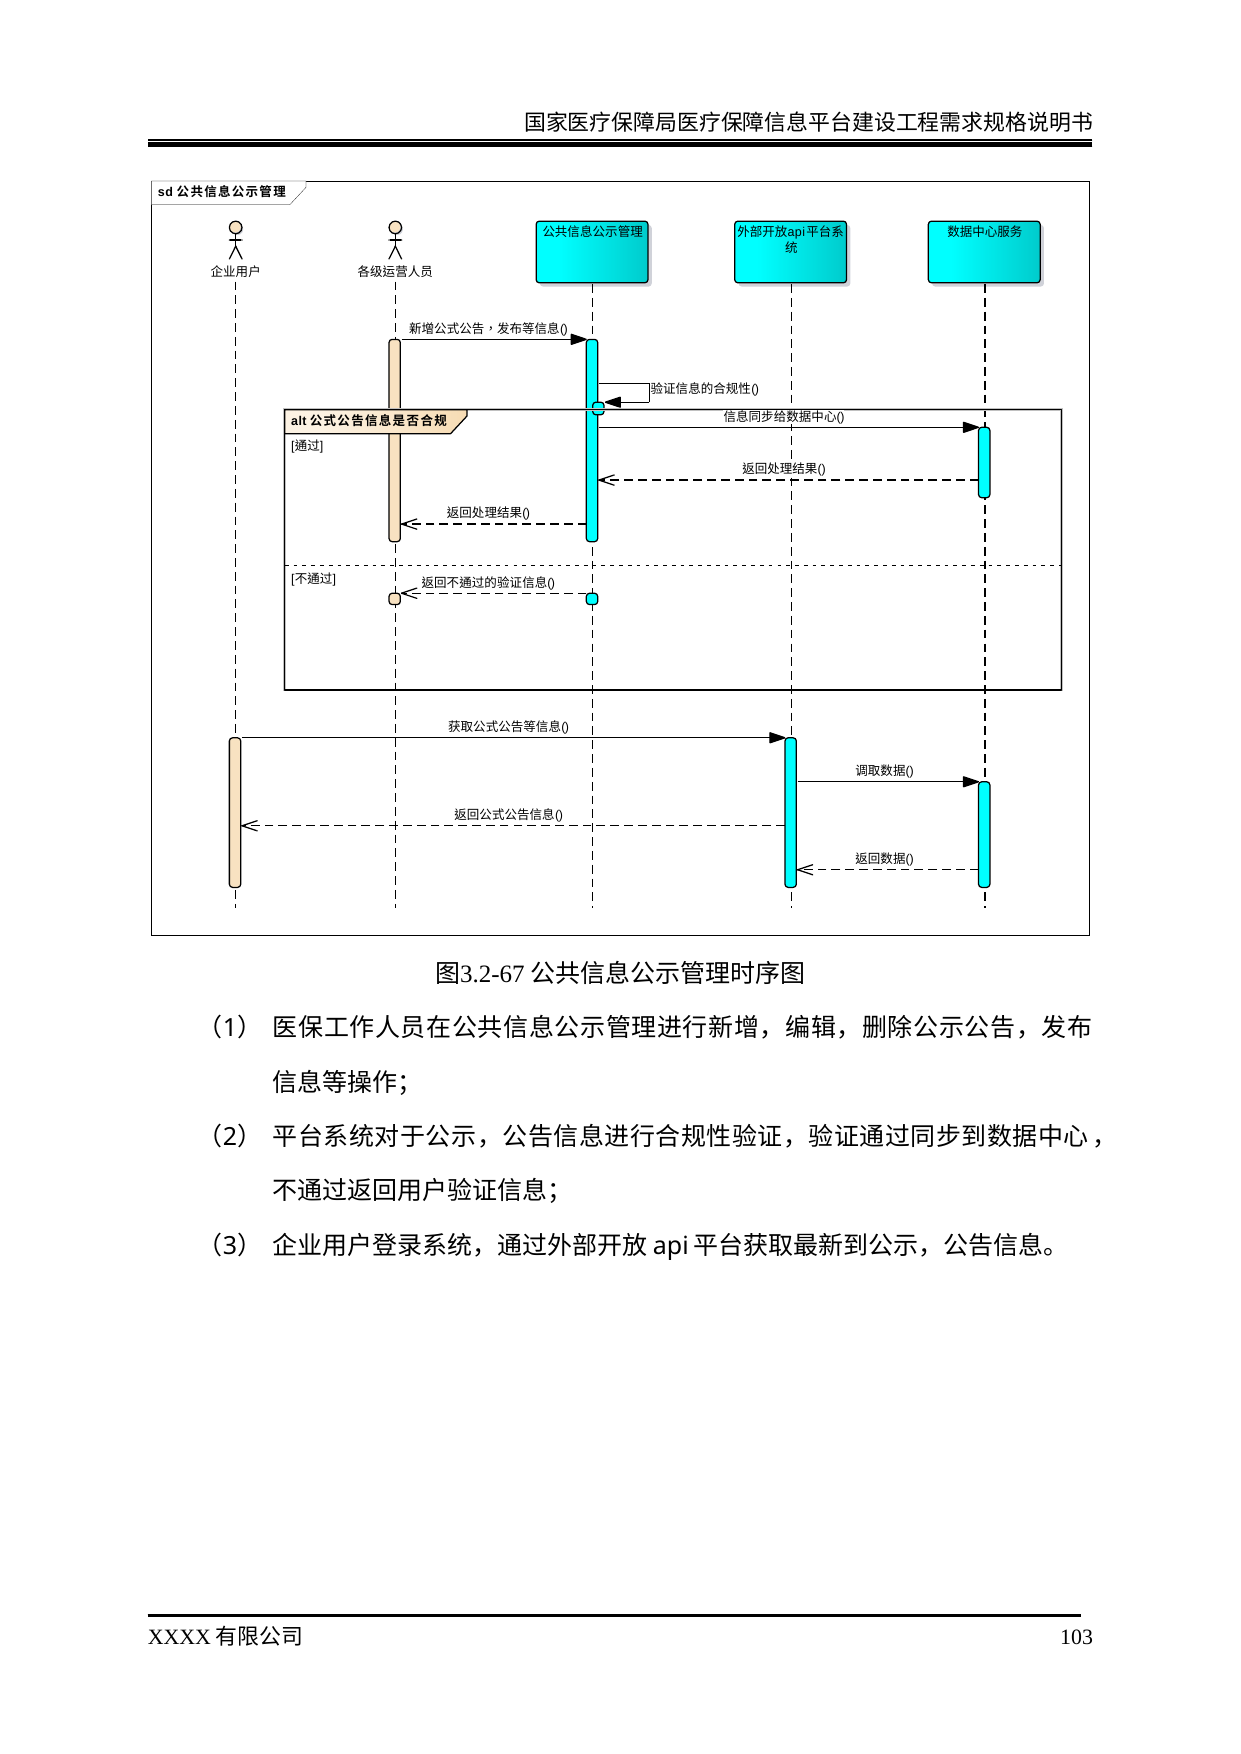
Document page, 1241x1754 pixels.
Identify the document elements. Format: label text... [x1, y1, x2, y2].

list 平台系统对于公示，公告信息进行合规性验证，验证通过同步到数据中心，不通过返回用户验证信息； [198, 1116, 1092, 1207]
list 企业用户登录系统，通过外部开放api平台获取最新到公示，公告信息。 [198, 1225, 1092, 1261]
list 医保工作人员在公共信息公示管理进行新增，编辑，删除公示公告，发布信息等操作； [198, 1008, 1092, 1098]
